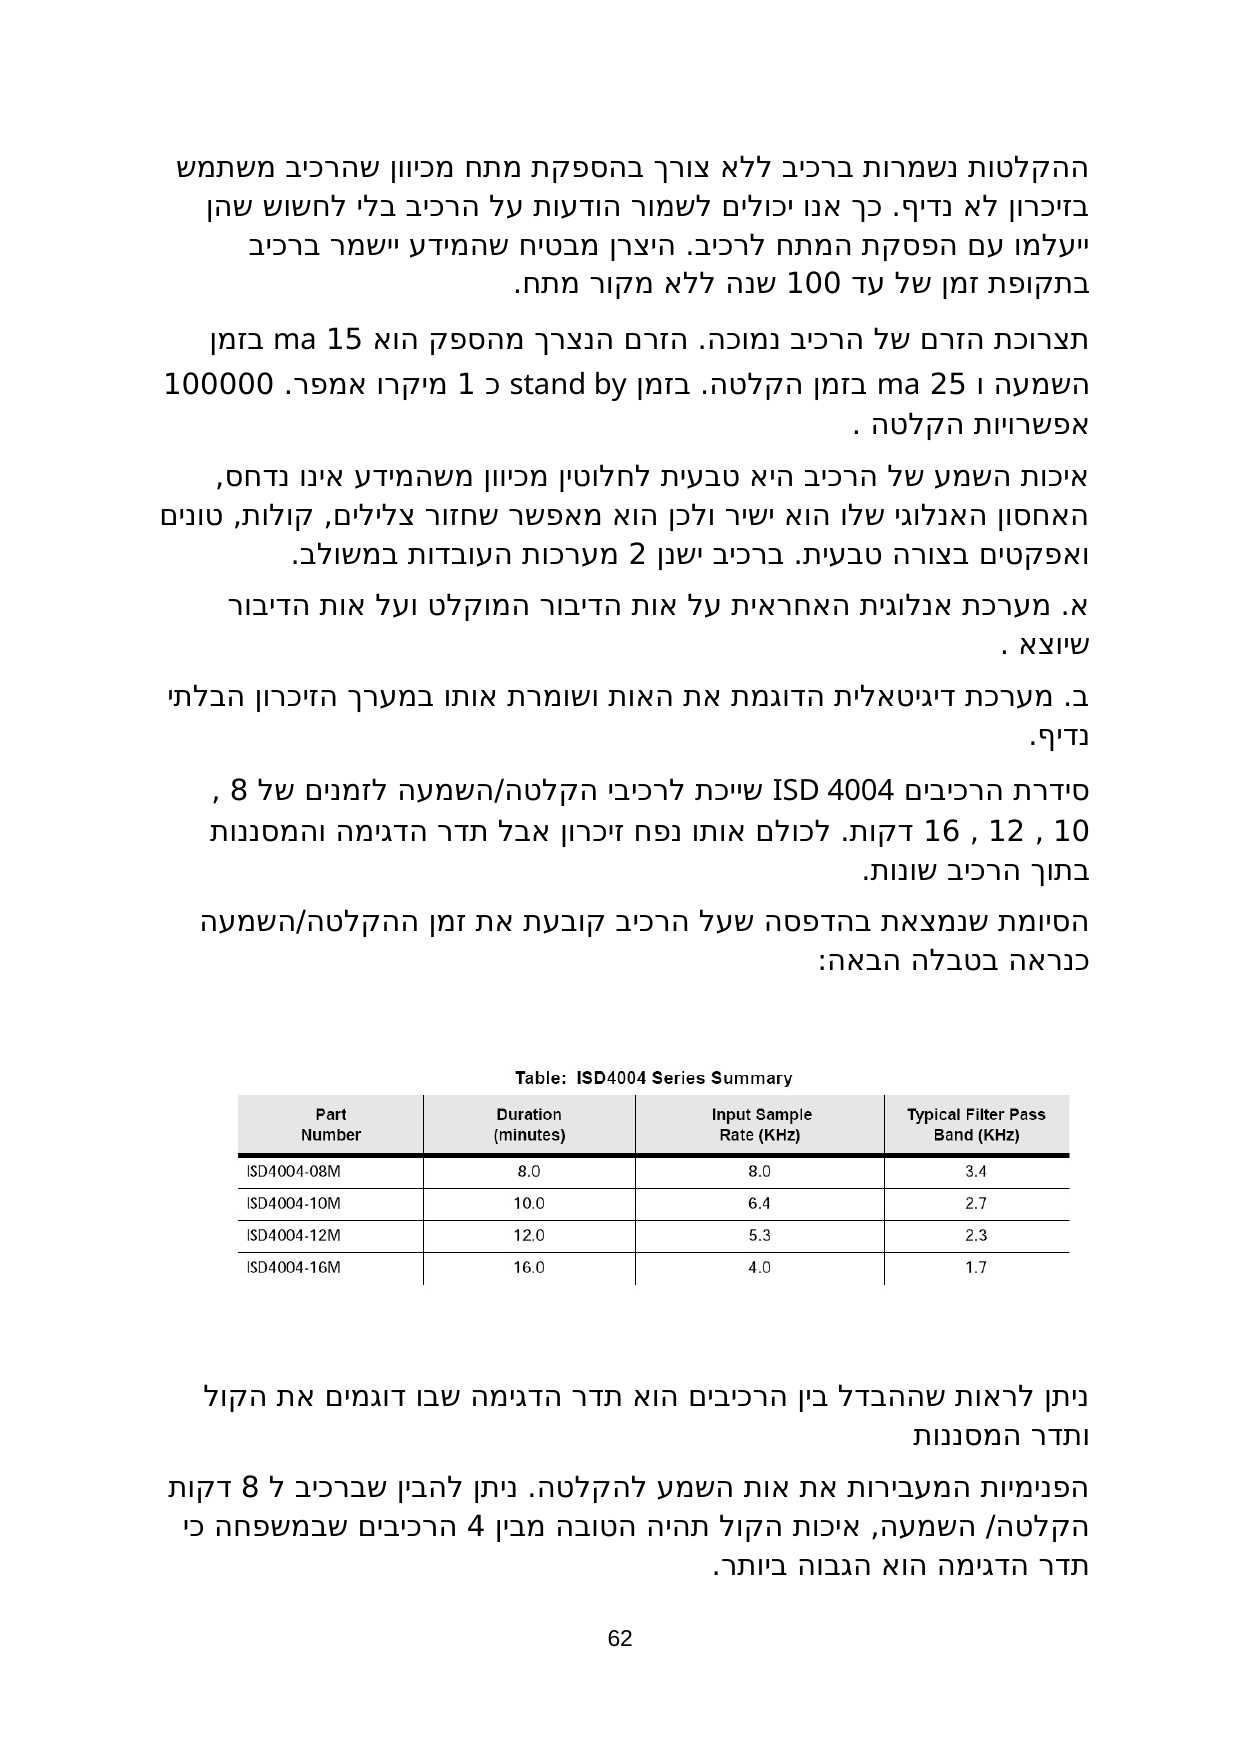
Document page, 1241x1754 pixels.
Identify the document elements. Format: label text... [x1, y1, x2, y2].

text ב. מערכת דיגיטאלית הדוגמת את האות ושומרת אותו במערך הזיכרון הבלתי נדיף. [150, 679, 1090, 752]
text הסיומת שנמצאת בהדפסה שעל הרכיב קובעת את זמן ההקלטה/השמעה כנראה בטבלה הבאה: [150, 904, 1090, 977]
text ניתן לראות שההבדל בין הרכיבים הוא תדר הדגימה שבו דוגמים את הקול ותדר המסננות [150, 1380, 1090, 1453]
text הפנימיות המעבירות את אות השמע להקלטה. ניתן להבין שברכיב ל 8 דקות הקלטה/ השמעה, איכות הקול תהיה הטובה מבין 4 הרכיבים שבמשפחה כי תדר הדגימה הוא הגבוה ביותר. [150, 1470, 1090, 1582]
picture [227, 1059, 1091, 1299]
text ההקלטות נשמרות ברכיב ללא צורך בהספקת מתח מכיוון שהרכיב משתמש בזיכרון לא נדיף. כך אנו יכולים לשמור הודעות על הרכיב בלי לחשוש שהן ייעלמו עם הפסקת המתח לרכיב. היצרן מבטיח שהמידע יישמר ברכיב בתקופת זמן של עד 100 שנה ללא מקור מתח. [150, 150, 1090, 301]
text א. מערכת אנלוגית האחראית על אות הדיבור המוקלט ועל אות הדיבור שיוצא . [150, 588, 1090, 661]
text סידרת הרכיבים ISD 4004 שייכת לרכיבי הקלטה/השמעה לזמנים של 8 , 10 , 12 , 16 דקות. לכולם אותו נפח זיכרון אבל תדר הדגימה והמסננות בתוך הרכיב שונות. [150, 769, 1090, 887]
text תצרוכת הזרם של הרכיב נמוכה. הזרם הנצרך מהספק הוא 15 ma בזמן השמעה ו 25 ma בזמן הקלטה. בזמן stand by כ 1 מיקרו אמפר. 100000 אפשרויות הקלטה . [150, 318, 1090, 442]
text איכות השמע של הרכיב היא טבעית לחלוטין מכיוון משהמידע אינו נדחס, האחסון האנלוגי שלו הוא ישיר ולכן הוא מאפשר שחזור צלילים, קולות, טונים ואפקטים בצורה טבעית. ברכיב ישנן 2 מערכות העובדות במשולב. [150, 459, 1090, 571]
